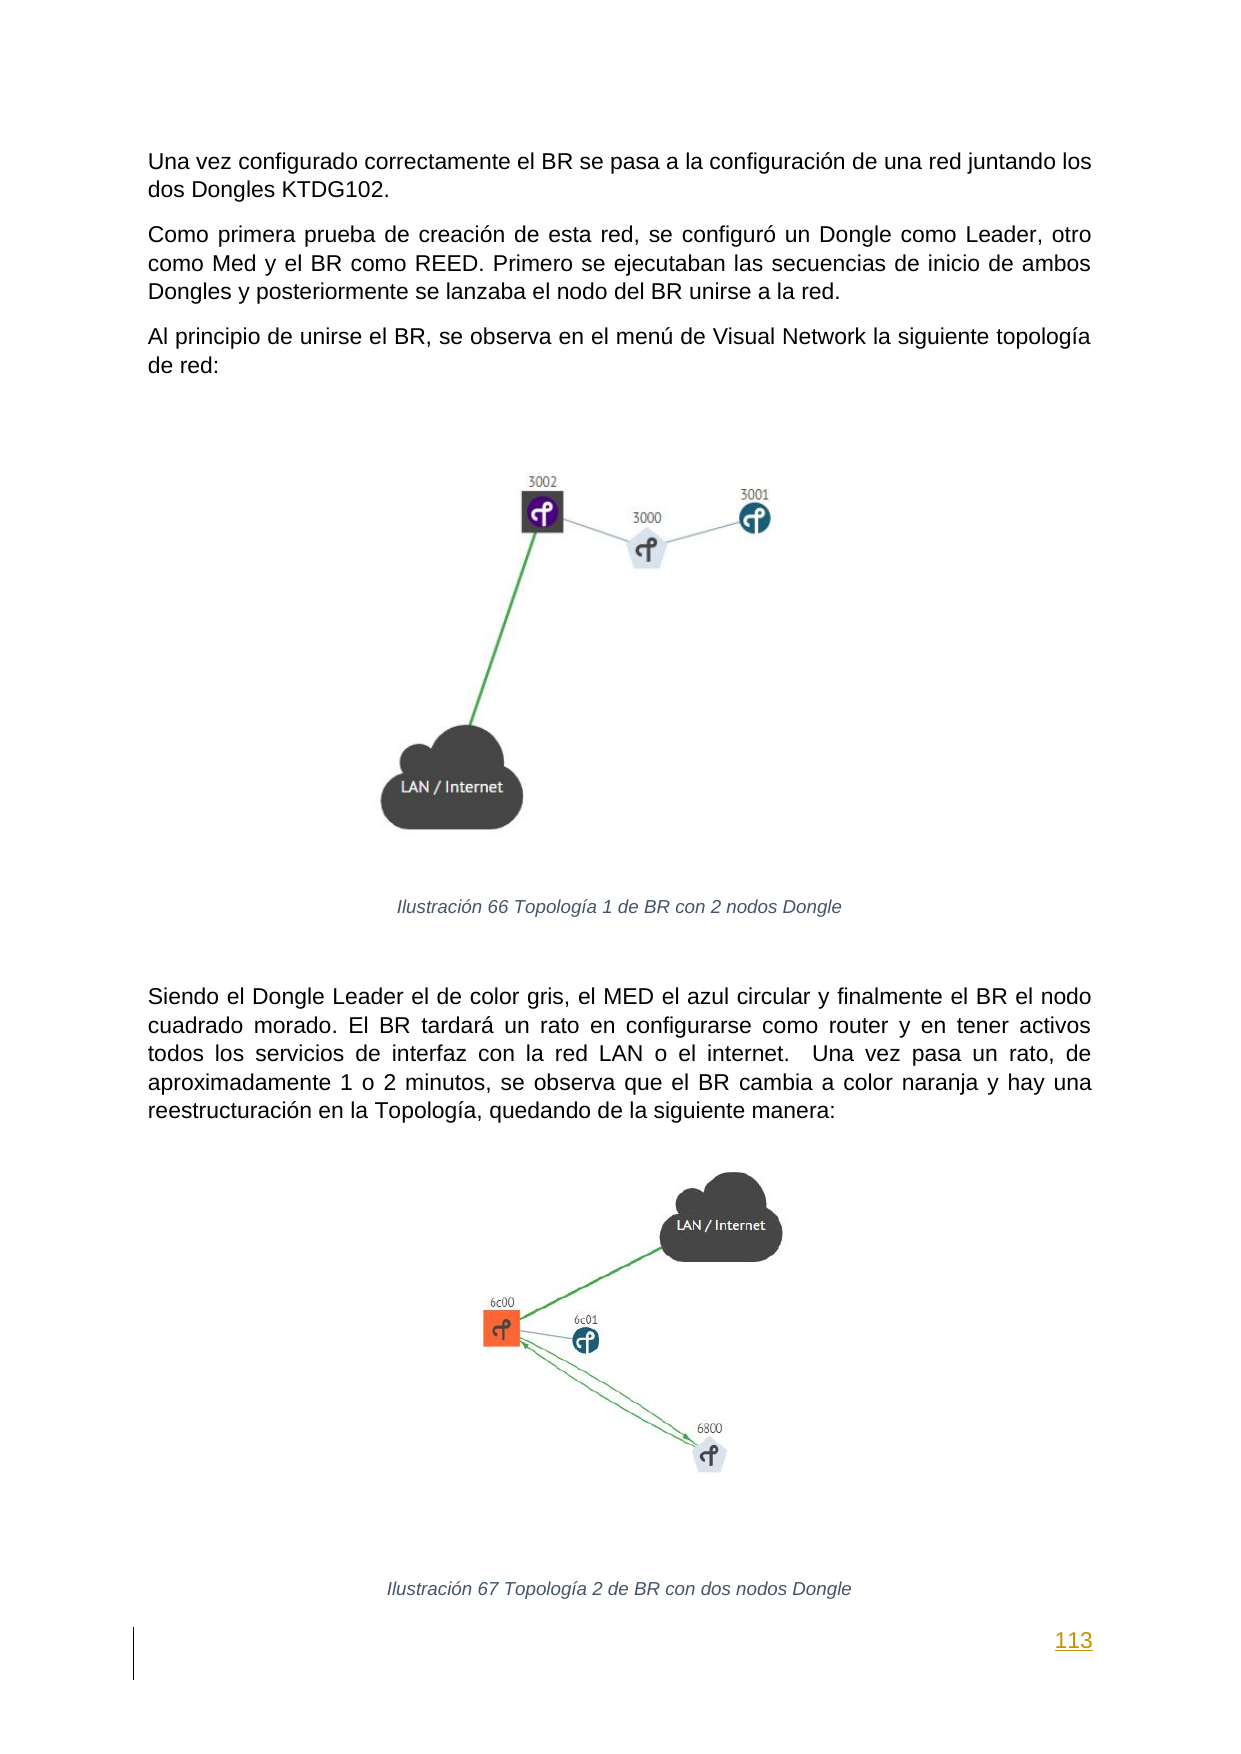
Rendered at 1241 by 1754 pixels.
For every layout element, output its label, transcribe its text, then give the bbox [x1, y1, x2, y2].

text Siendo el Dongle Leader el de color gris, el MED el azul circular y finalmente el BR el nodo cuadrado morado. El BR tardará un rato en configurarse como router y en tener activos todos los servicios de interfaz con la red LAN o el internet. Una vez pasa un rato, de aproximadamente 1 o 2 minutos, se observa que el BR cambia a color naranja y hay una reestructuración en la Topología, quedando de la siguiente manera: [148, 983, 1092, 1123]
picture [314, 396, 927, 877]
text Como primera prueba de creación de esta red, se configuró un Dongle como Leader, otro como Med y el BR como REED. Primero se ejecutaban las secuencias de inicio de ambos Dongles y posteriormente se lanzaba el nodo del BR unirse a la red. [148, 221, 1092, 304]
text Al principio de unirse el BR, se observa en el menú de Visual Network la siguiente topología de red: [148, 323, 1092, 378]
text Ilustración Topología 2 de BR con dos nodos Dongle [148, 1578, 1092, 1599]
picture [377, 1142, 863, 1559]
text Una vez configurado correctamente el BR se pasa a la configuración de una red juntando los dos Dongles KTDG102. [148, 148, 1092, 202]
text Ilustración Topología 1 de BR con 2 nodos Dongle [148, 896, 1092, 917]
